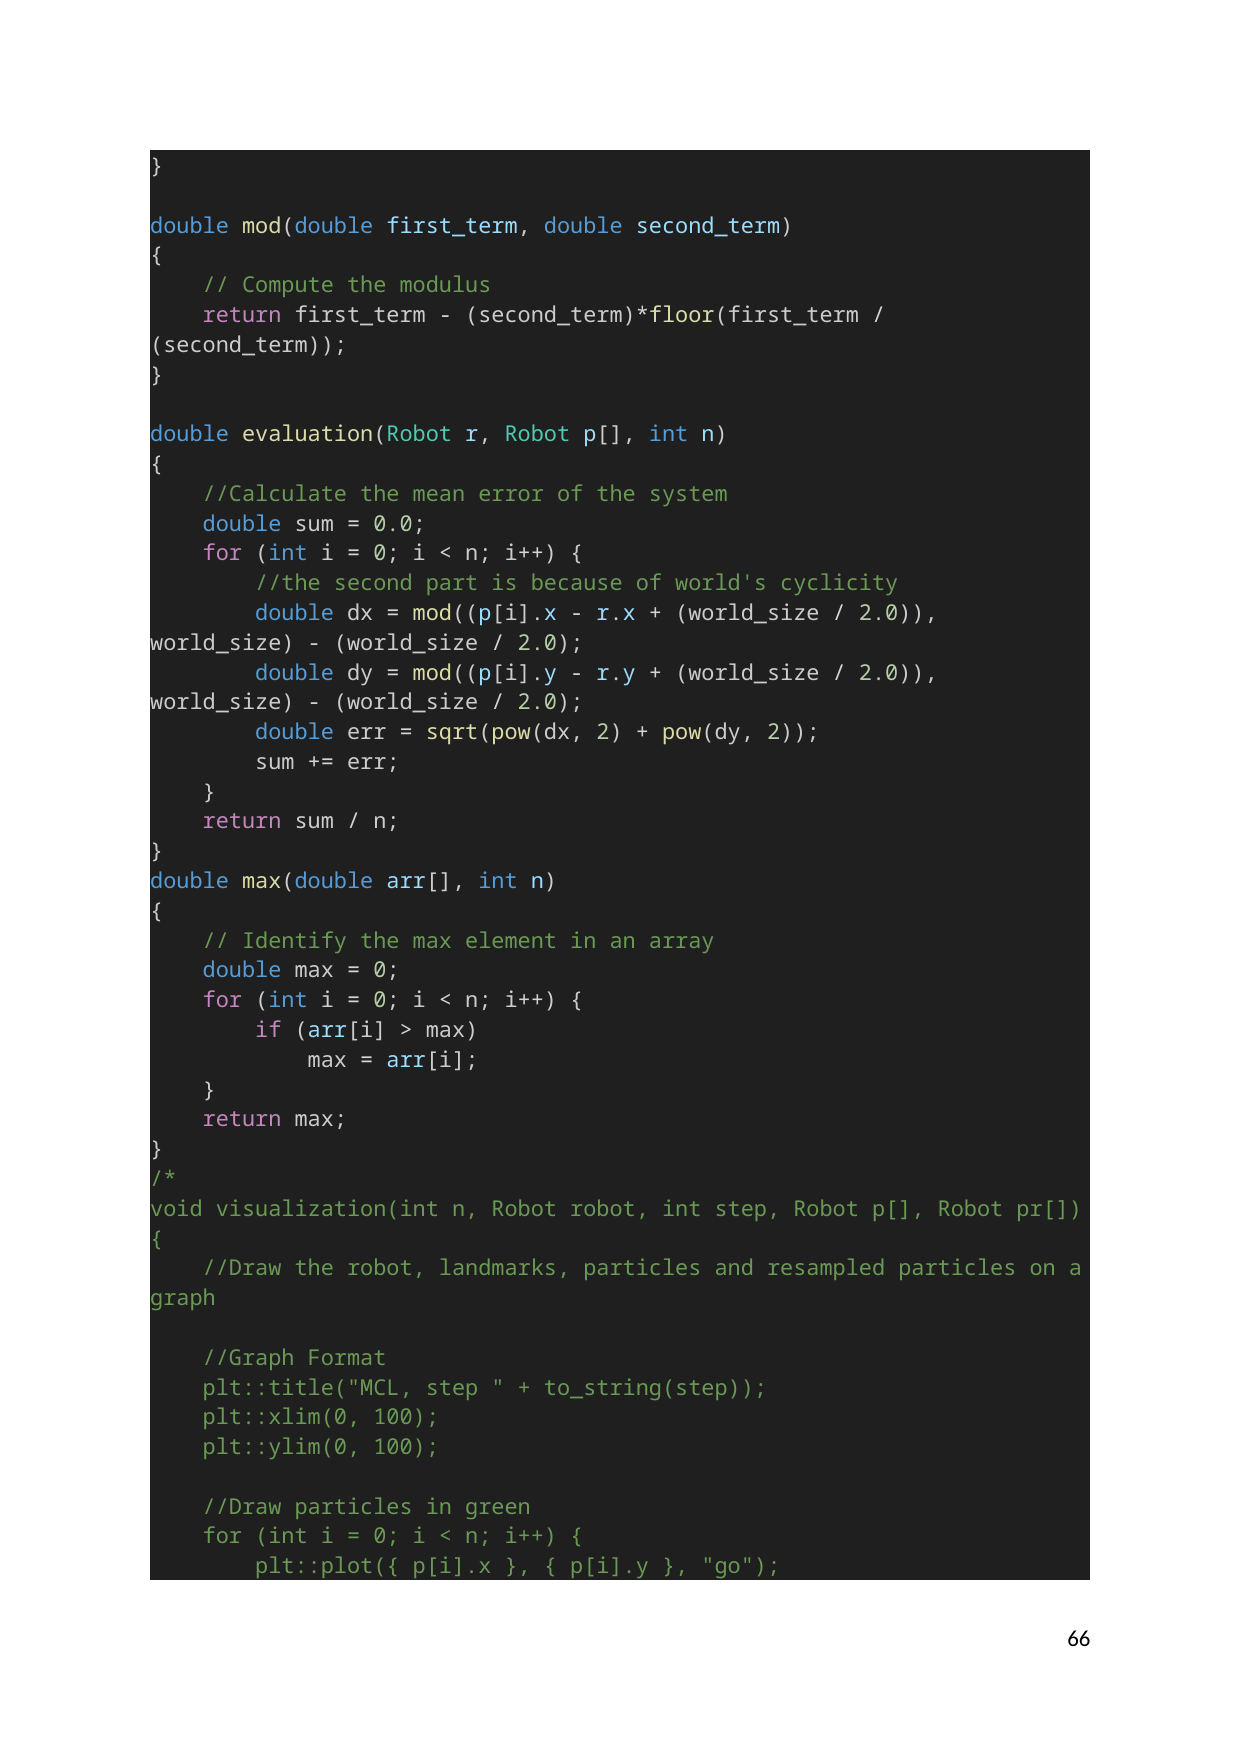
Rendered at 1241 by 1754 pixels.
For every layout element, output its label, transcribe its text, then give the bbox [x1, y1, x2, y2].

text sum += err; [150, 746, 1090, 776]
text /* [150, 1163, 1090, 1193]
text // Identify the max element in an array [150, 924, 1090, 954]
text if (arr[i] > max) [150, 1014, 1090, 1044]
text double dx = mod((p[i].x - r.x + (world_size / 2.0)), world_size) - (world_size / 2.0); [150, 597, 1090, 656]
text //Graph Format [150, 1342, 1090, 1371]
text //Draw the robot, landmarks, particles and resampled particles on a graph [150, 1252, 1090, 1312]
text plt::plot({ p[i].x }, { p[i].y }, "go"); [150, 1550, 1090, 1580]
text double evaluation(Robot r, Robot p[], int n) [150, 418, 1090, 448]
text return max; [150, 1103, 1090, 1133]
text { [150, 895, 1090, 924]
text return sum / n; [150, 805, 1090, 835]
text double mod(double first_term, double second_term) [150, 209, 1090, 239]
text void visualization(int n, Robot robot, int step, Robot p[], Robot pr[]) [150, 1193, 1090, 1222]
text double sum = 0.0; [150, 507, 1090, 537]
text } [150, 358, 1090, 388]
text plt::ylim(0, 100); [150, 1431, 1090, 1461]
text double err = sqrt(pow(dx, 2) + pow(dy, 2)); [150, 716, 1090, 746]
text } [150, 835, 1090, 865]
text for (int i = 0; i < n; i++) { [150, 537, 1090, 567]
text //Calculate the mean error of the system [150, 478, 1090, 507]
text } [150, 776, 1090, 805]
text } [150, 150, 1090, 180]
text { [150, 1222, 1090, 1252]
text } [150, 1133, 1090, 1163]
text // Compute the modulus [150, 269, 1090, 299]
text double max = 0; [150, 954, 1090, 984]
text //the second part is because of world's cyclicity [150, 567, 1090, 597]
text max = arr[i]; [150, 1044, 1090, 1073]
text for (int i = 0; i < n; i++) { [150, 984, 1090, 1014]
text plt::title("MCL, step " + to_string(step)); [150, 1371, 1090, 1401]
text double max(double arr[], int n) [150, 865, 1090, 895]
text plt::xlim(0, 100); [150, 1401, 1090, 1431]
text double dy = mod((p[i].y - r.y + (world_size / 2.0)), world_size) - (world_size / 2.0); [150, 656, 1090, 716]
text return first_term - (second_term)*floor(first_term / (second_term)); [150, 299, 1090, 358]
text for (int i = 0; i < n; i++) { [150, 1520, 1090, 1550]
text //Draw particles in green [150, 1491, 1090, 1520]
text } [150, 1073, 1090, 1103]
text { [150, 239, 1090, 269]
text { [150, 448, 1090, 478]
